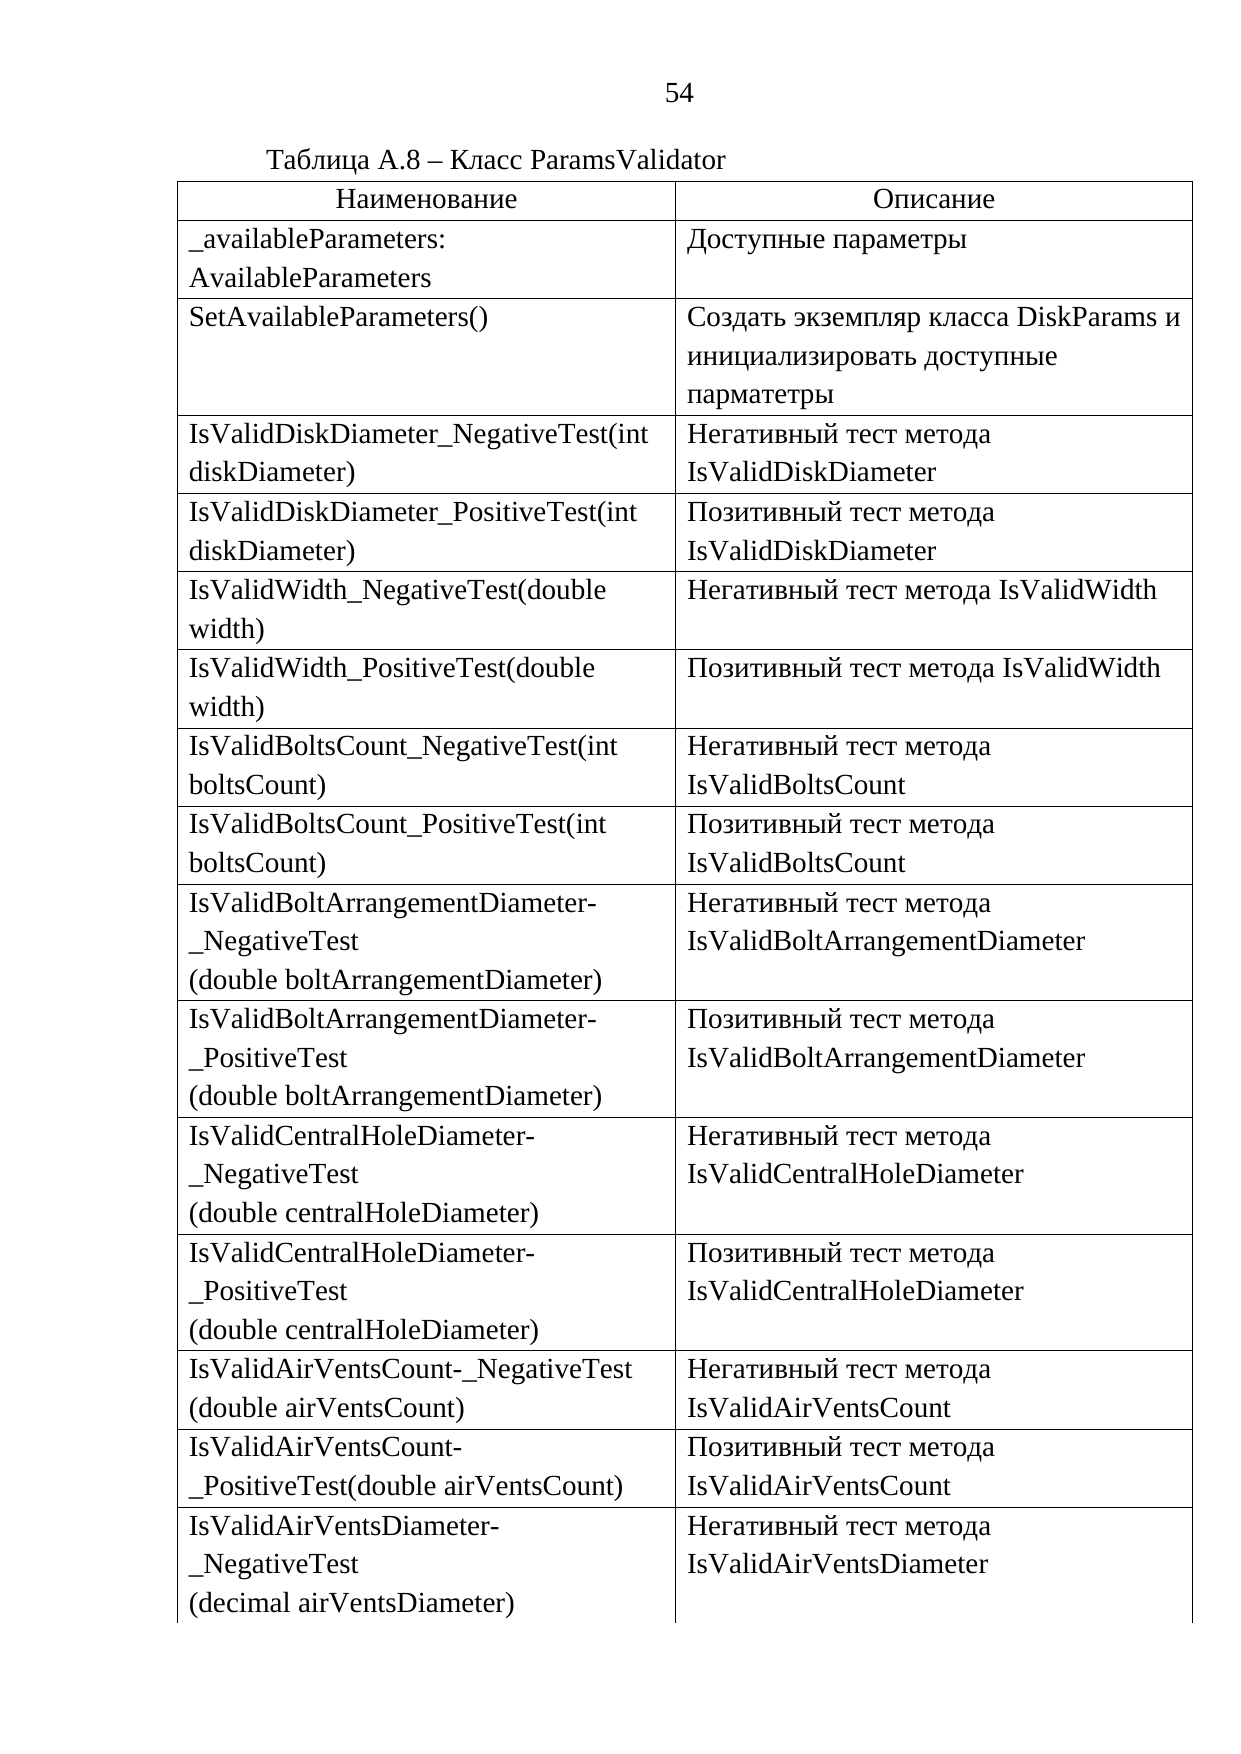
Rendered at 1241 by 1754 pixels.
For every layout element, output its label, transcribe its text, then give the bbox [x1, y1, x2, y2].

table_cell IsValidDiskDiameter_NegativeTest(int diskDiameter) [178, 416, 675, 493]
table_cell Негативный тест метода IsValidAirVentsCount [676, 1351, 1192, 1428]
table_cell IsValidBoltsCount_NegativeTest(int boltsCount) [178, 729, 675, 806]
table_cell _availableParameters: AvailableParameters [178, 221, 675, 298]
table_cell Негативный тест метода IsValidDiskDiameter [676, 416, 1192, 493]
table_cell Доступные параметры [676, 221, 1192, 298]
table_cell IsValidCentralHoleDiameter-_PositiveTest (double centralHoleDiameter) [178, 1235, 675, 1350]
table_cell Позитивный тест метода IsValidBoltArrangementDiameter [676, 1001, 1192, 1117]
table_cell IsValidBoltsCount_PositiveTest(int boltsCount) [178, 807, 675, 884]
table_cell IsValidAirVentsCount-_NegativeTest (double airVentsCount) [178, 1351, 675, 1428]
table_cell IsValidAirVentsDiameter-_NegativeTest (decimal airVentsDiameter) [178, 1508, 675, 1623]
table_cell IsValidAirVentsCount-_PositiveTest(double airVentsCount) [178, 1430, 675, 1507]
text Таблица А.8 – Класс ParamsValidator [177, 142, 1181, 176]
table_header Описание [676, 182, 1192, 220]
table_header Наименование [178, 182, 675, 220]
table_cell IsValidDiskDiameter_PositiveTest(int diskDiameter) [178, 494, 675, 571]
table_cell IsValidCentralHoleDiameter-_NegativeTest (double centralHoleDiameter) [178, 1118, 675, 1234]
table_cell Позитивный тест метода IsValidWidth [676, 650, 1192, 727]
table_cell Позитивный тест метода IsValidDiskDiameter [676, 494, 1192, 571]
table_cell IsValidWidth_NegativeTest(double width) [178, 572, 675, 649]
table_cell IsValidWidth_PositiveTest(double width) [178, 650, 675, 727]
table_cell Позитивный тест метода IsValidAirVentsCount [676, 1430, 1192, 1507]
table_cell Негативный тест метода IsValidAirVentsDiameter [676, 1508, 1192, 1623]
table_cell Создать экземпляр класса DiskParams и инициализировать доступные парматетры [676, 299, 1192, 415]
table_cell Позитивный тест метода IsValidCentralHoleDiameter [676, 1235, 1192, 1350]
table_cell Негативный тест метода IsValidWidth [676, 572, 1192, 649]
table_cell IsValidBoltArrangementDiameter-_NegativeTest (double boltArrangementDiameter) [178, 885, 675, 1000]
table_cell Негативный тест метода IsValidBoltArrangementDiameter [676, 885, 1192, 1000]
table_cell SetAvailableParameters() [178, 299, 675, 415]
table_cell IsValidBoltArrangementDiameter-_PositiveTest (double boltArrangementDiameter) [178, 1001, 675, 1117]
table_cell Позитивный тест метода IsValidBoltsCount [676, 807, 1192, 884]
table_cell Негативный тест метода IsValidCentralHoleDiameter [676, 1118, 1192, 1234]
table_cell Негативный тест метода IsValidBoltsCount [676, 729, 1192, 806]
